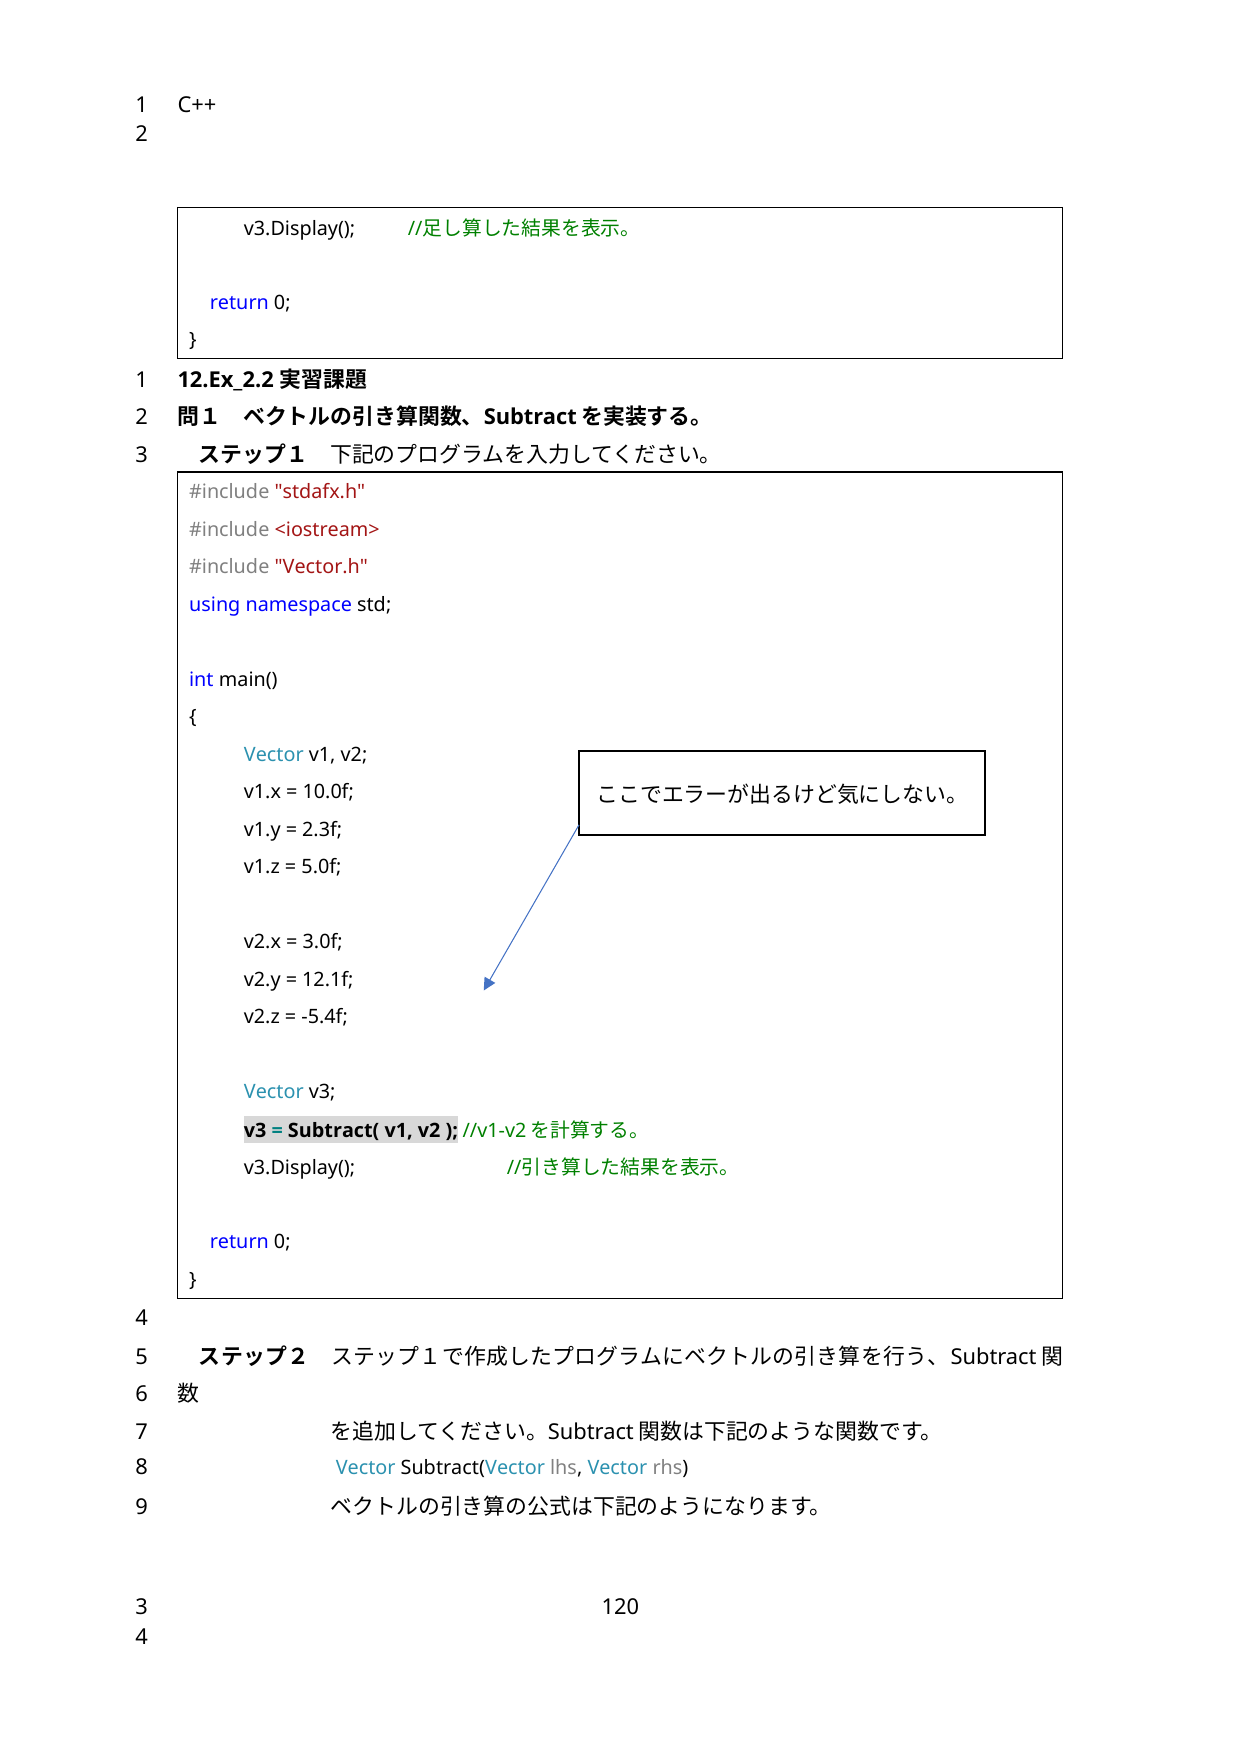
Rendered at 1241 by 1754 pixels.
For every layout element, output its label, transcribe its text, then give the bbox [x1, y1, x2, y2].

subtitle 12.Ex_2.2 実習課題 [177, 359, 1063, 396]
text 問１ ベクトルの引き算関数、Subtractを実装する。 [177, 396, 1063, 434]
text ステップ２ ステップ１で作成したプログラムにベクトルの引き算を行う、Subtract関数 [177, 1336, 1063, 1411]
text ベクトルの引き算の公式は下記のようになります。 [177, 1486, 1063, 1523]
text を追加してください。Subtract関数は下記のような関数です。 [177, 1411, 1063, 1448]
text ステップ１ 下記のプログラムを入力してください。 [177, 434, 1063, 471]
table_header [178, 208, 1062, 358]
text Vector Subtract(Vector lhs, Vector rhs) [177, 1448, 1063, 1486]
table_header #include "stdafx.h" #include <iostream> #include "Vector.h" using namespace std; int main() { Vector v1, v2; v1.x = 10.0f; v1.y = 2.3f; v1.z = 5.0f; v2.x = 3.0f; v2.y = 12.1f; v2.z = -5.4f; Vector v3; v3 = Subtract( v1, v2 ); //v1-v2を計算する。 v3.Display(); //引き算した結果を表示。 return 0; } [178, 473, 1062, 1297]
